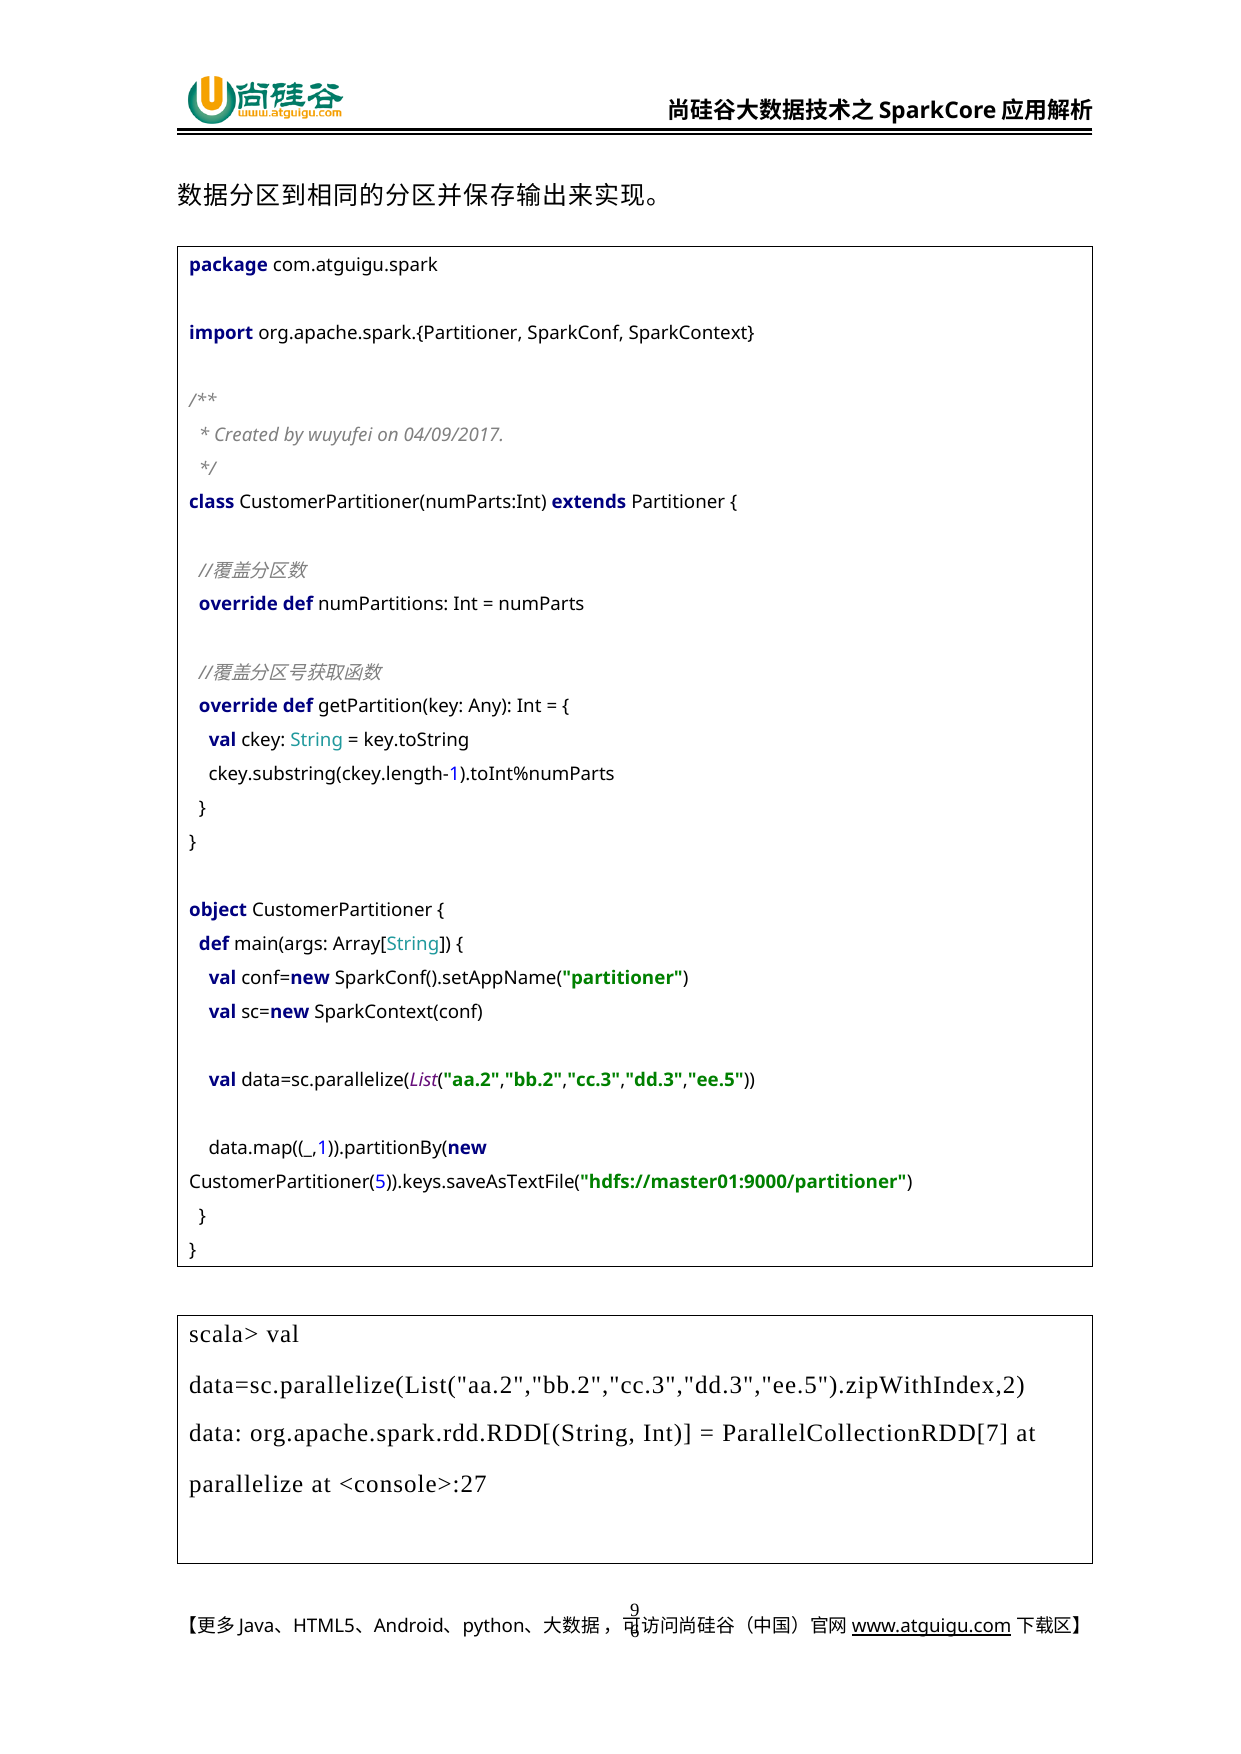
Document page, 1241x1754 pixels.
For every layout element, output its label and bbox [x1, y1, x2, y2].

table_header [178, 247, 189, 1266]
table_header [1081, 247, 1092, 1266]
table_header [178, 1316, 1092, 1563]
text [177, 160, 1092, 228]
picture [177, 68, 362, 128]
